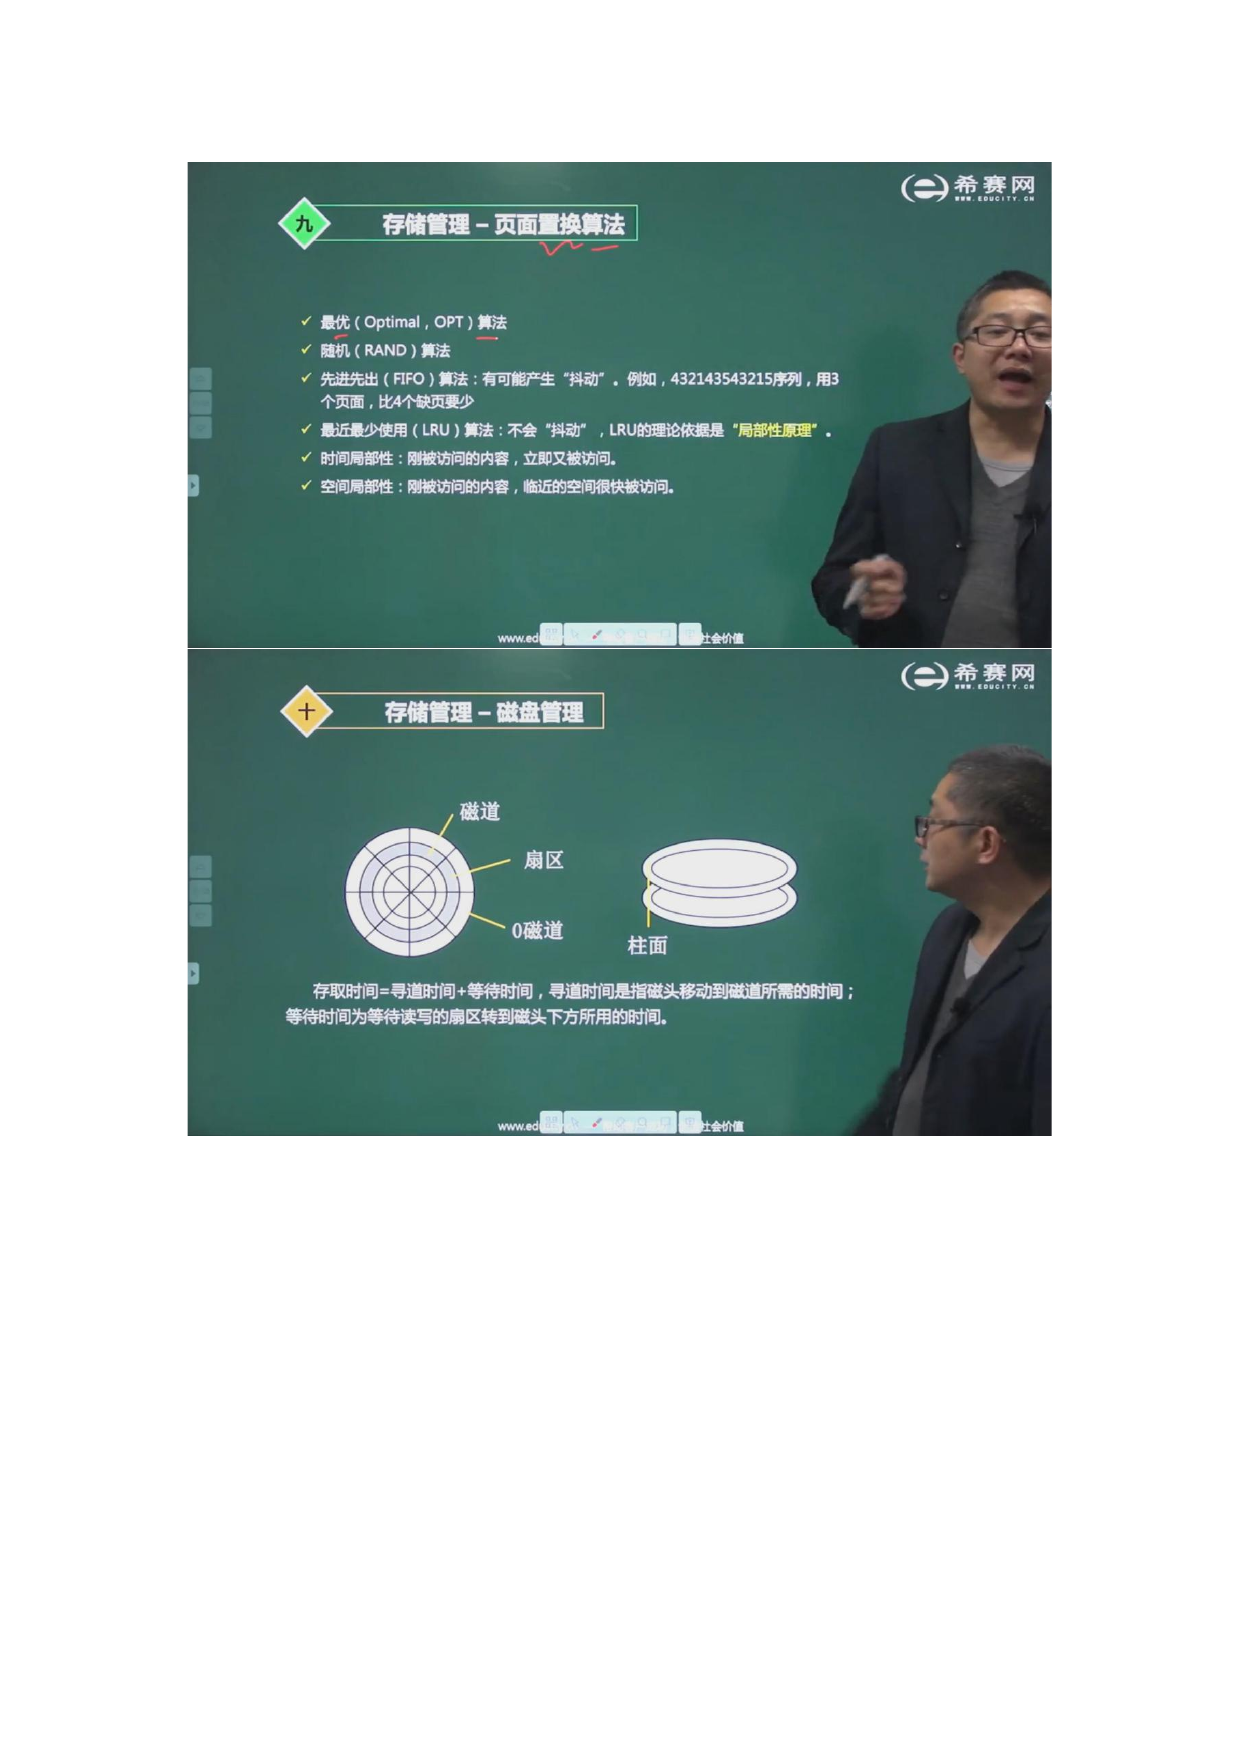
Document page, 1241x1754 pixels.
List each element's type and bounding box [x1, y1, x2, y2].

picture [187, 649, 1052, 1136]
picture [187, 162, 1052, 648]
